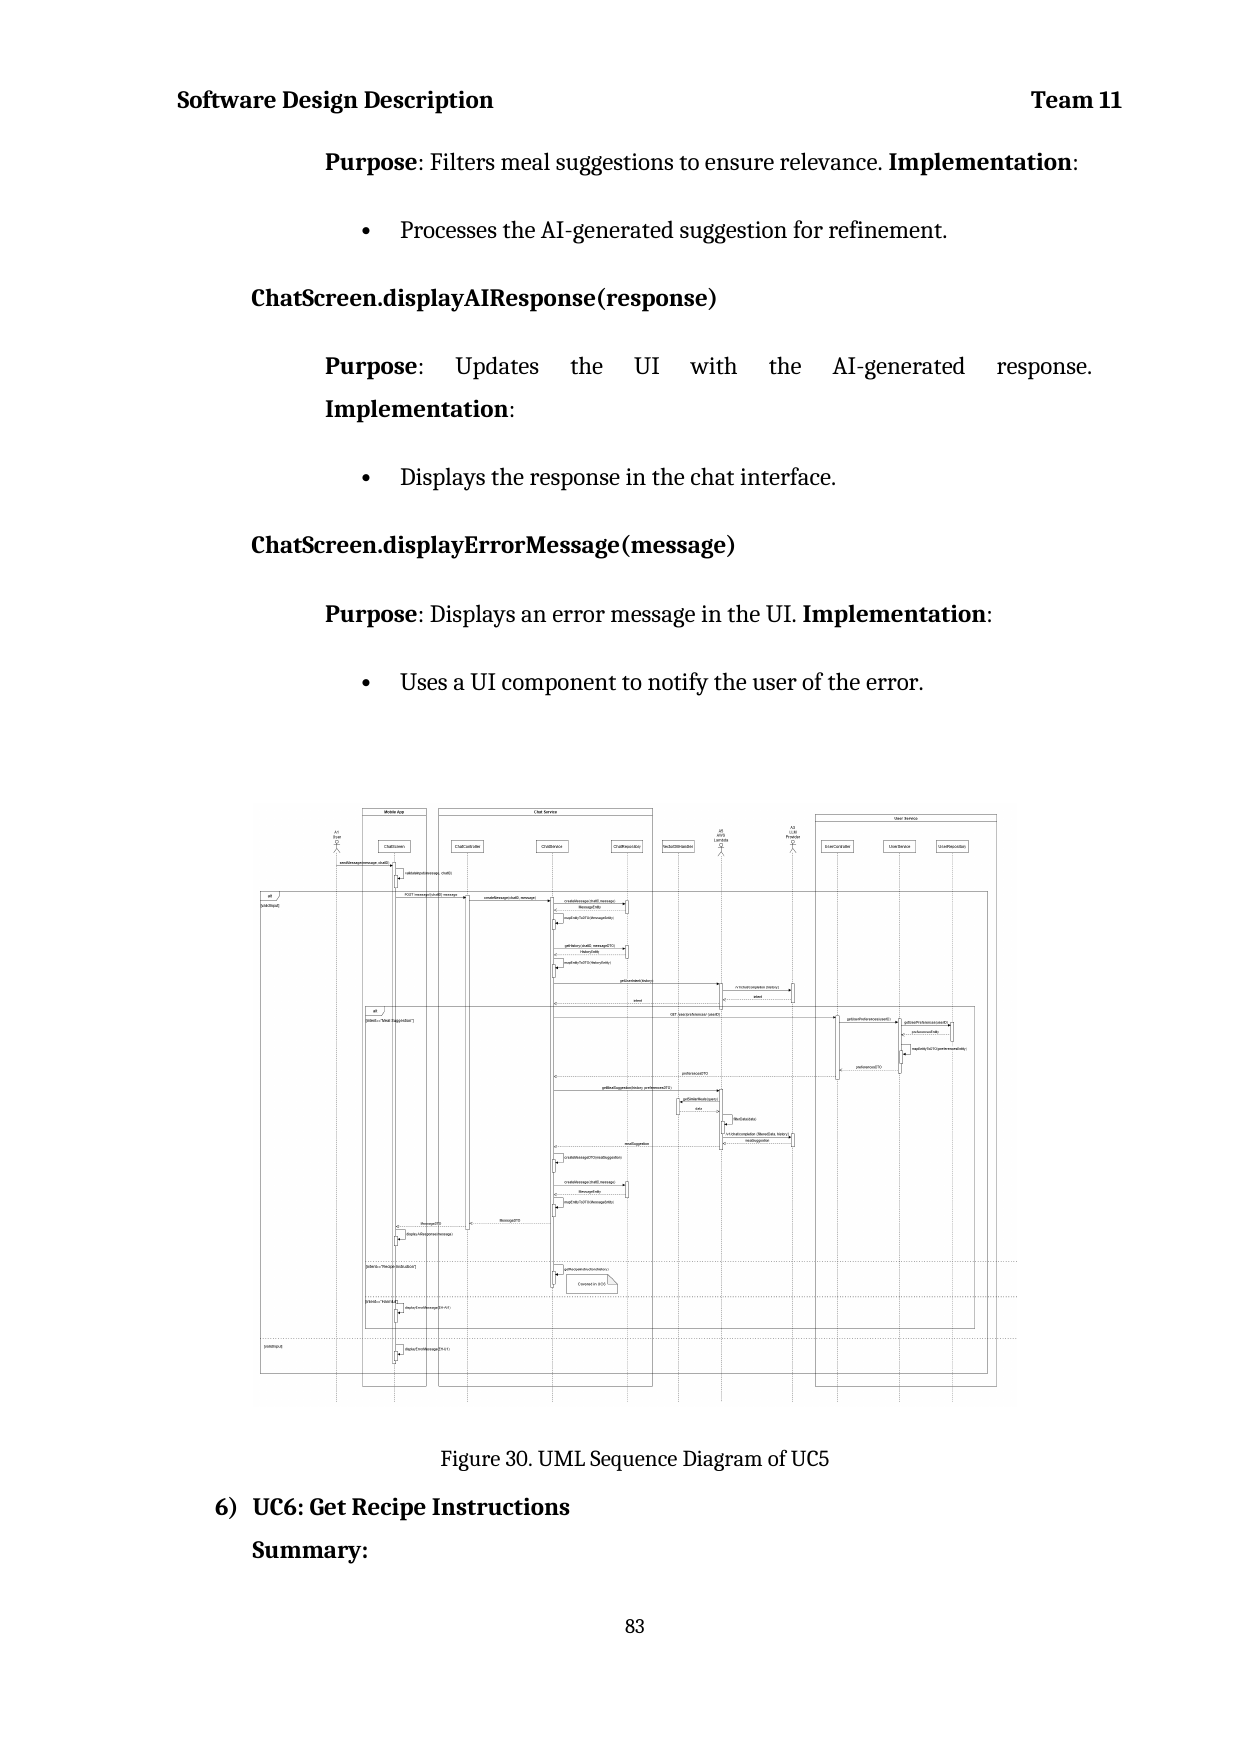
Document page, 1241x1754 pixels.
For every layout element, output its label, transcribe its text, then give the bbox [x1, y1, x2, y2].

text Purpose: Displays an error message in the UI. Implementation: [325, 599, 1092, 628]
list Uses a UI component to notify the user of the error. [362, 668, 1092, 696]
text ChatScreen.displayAIResponse(response) [251, 284, 1092, 313]
list Displays the response in the chat interface. [362, 463, 1092, 492]
text Purpose: Filters meal suggestions to ensure relevance. Implementation: [325, 148, 1092, 176]
list Summary: [252, 1536, 1092, 1564]
text Figure 30. UML Sequence Diagram of UC5 [177, 1446, 1092, 1472]
text Purpose: Updates the UI with the AI-generated response. Implementation: [325, 352, 1092, 424]
list UC6: Get Recipe Instructions [215, 1493, 1092, 1521]
picture [252, 803, 1018, 1407]
list Processes the AI-generated suggestion for refinement. [362, 216, 1092, 244]
text ChatScreen.displayErrorMessage(message) [251, 531, 1092, 560]
